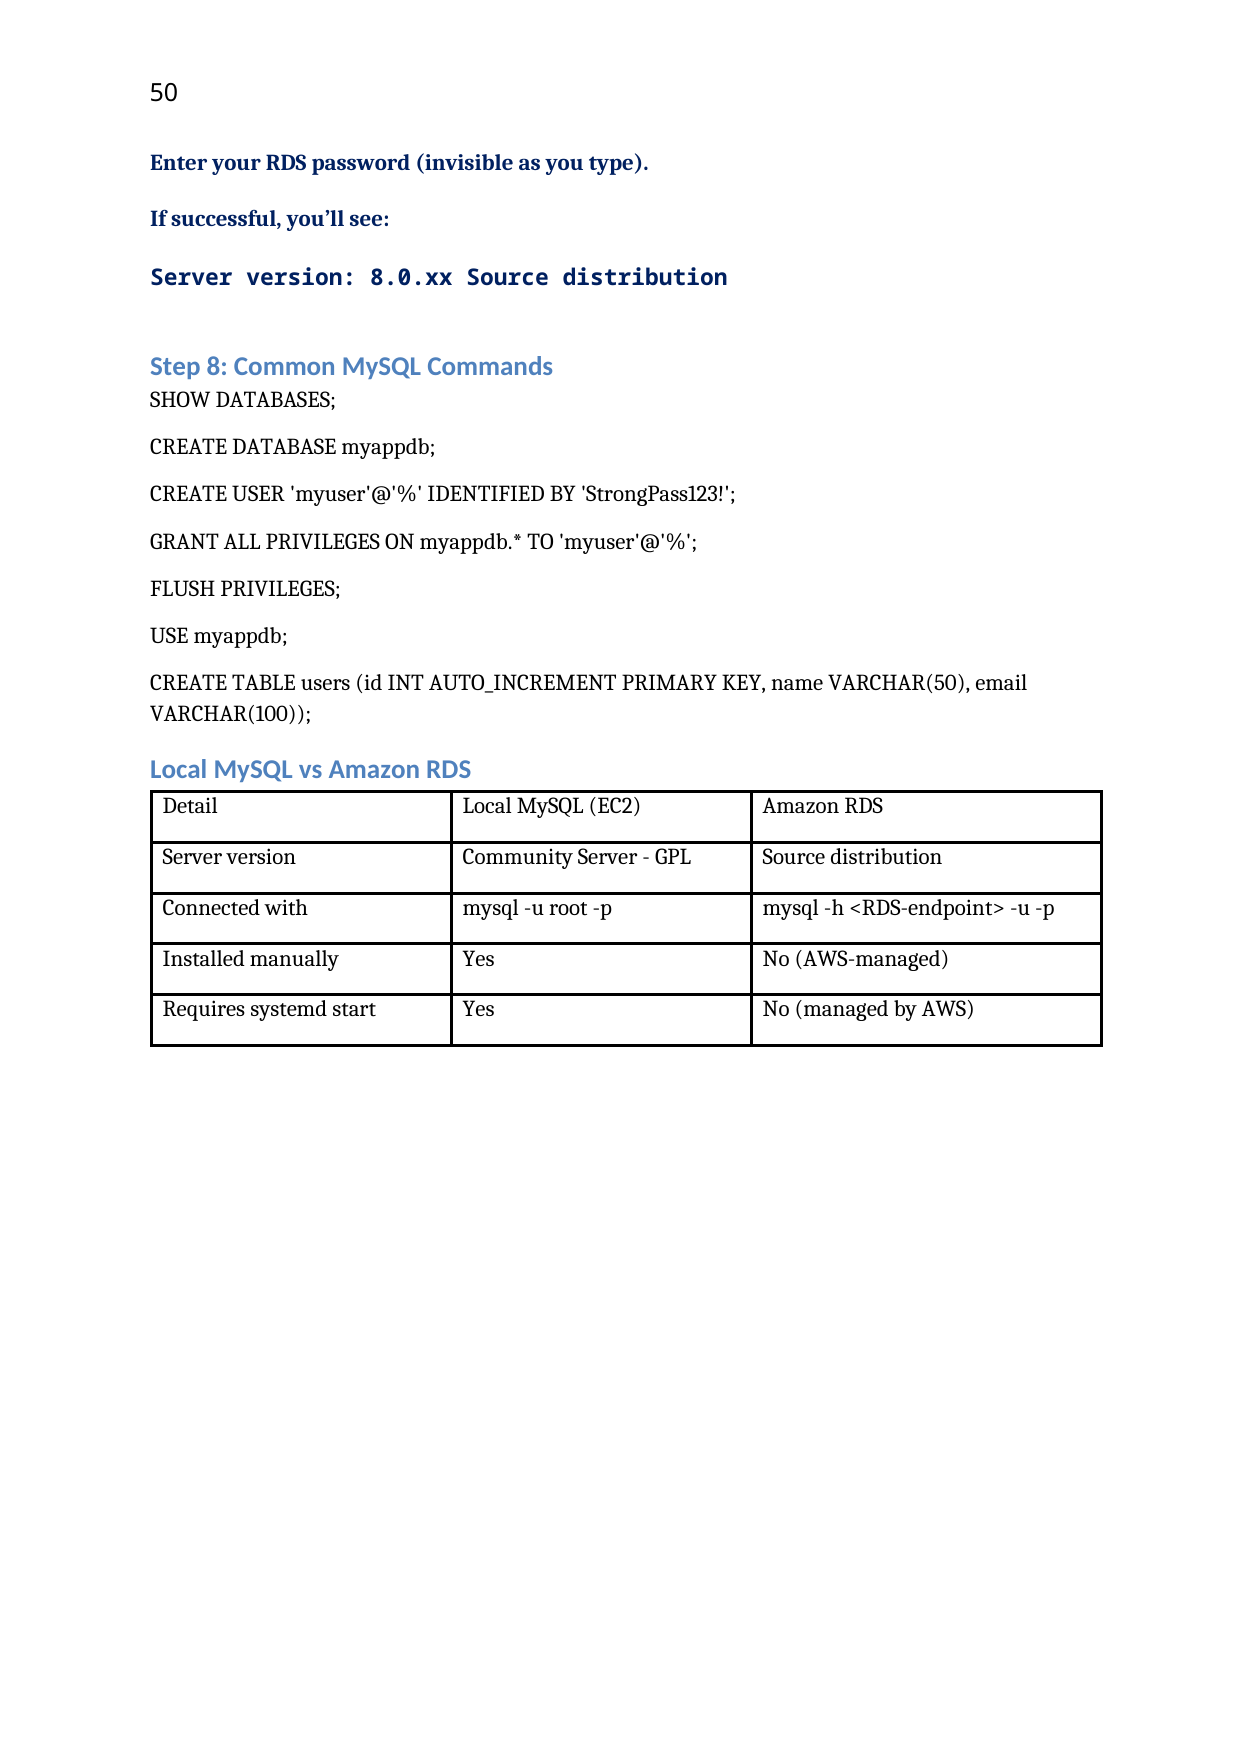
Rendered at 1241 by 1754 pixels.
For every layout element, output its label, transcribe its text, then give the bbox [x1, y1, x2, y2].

text CREATE TABLE users (id INT AUTO_INCREMENT PRIMARY KEY, name VARCHAR(50), email VARCHAR(100)); [150, 670, 1090, 727]
text USE myappdb; [150, 623, 1090, 649]
table_cell mysql -u root -p [453, 895, 750, 942]
text SHOW DATABASES; [150, 387, 1090, 413]
table_cell mysql -h <RDS-endpoint> -u -p [753, 895, 1100, 942]
text CREATE DATABASE myappdb; [150, 434, 1090, 460]
table_header Detail [153, 793, 450, 841]
table_cell Requires systemd start [153, 996, 450, 1044]
subtitle Step 8: Common MySQL Commands [150, 349, 1090, 382]
text FLUSH PRIVILEGES; [150, 576, 1090, 602]
table_cell Source distribution [753, 844, 1100, 892]
text Enter your RDS password (invisible as you type). [150, 150, 1090, 176]
text Server version: 8.0.xx Source distribution [150, 261, 1090, 292]
table_cell Connected with [153, 895, 450, 942]
table_cell Installed manually [153, 945, 450, 993]
table_cell Server version [153, 844, 450, 892]
text GRANT ALL PRIVILEGES ON myappdb.* TO 'myuser'@'%'; [150, 528, 1090, 555]
table_cell Yes [453, 996, 750, 1044]
subtitle Local MySQL vs Amazon RDS [150, 752, 1090, 785]
text If successful, you’ll see: [150, 206, 1090, 232]
table_cell Yes [453, 945, 750, 993]
table_header Amazon RDS [753, 793, 1100, 841]
table_cell No (managed by AWS) [753, 996, 1100, 1044]
table_cell No (AWS-managed) [753, 945, 1100, 993]
text CREATE USER 'myuser'@'%' IDENTIFIED BY 'StrongPass123!'; [150, 481, 1090, 508]
table_cell Community Server - GPL [453, 844, 750, 892]
table_header Local MySQL (EC2) [453, 793, 750, 841]
